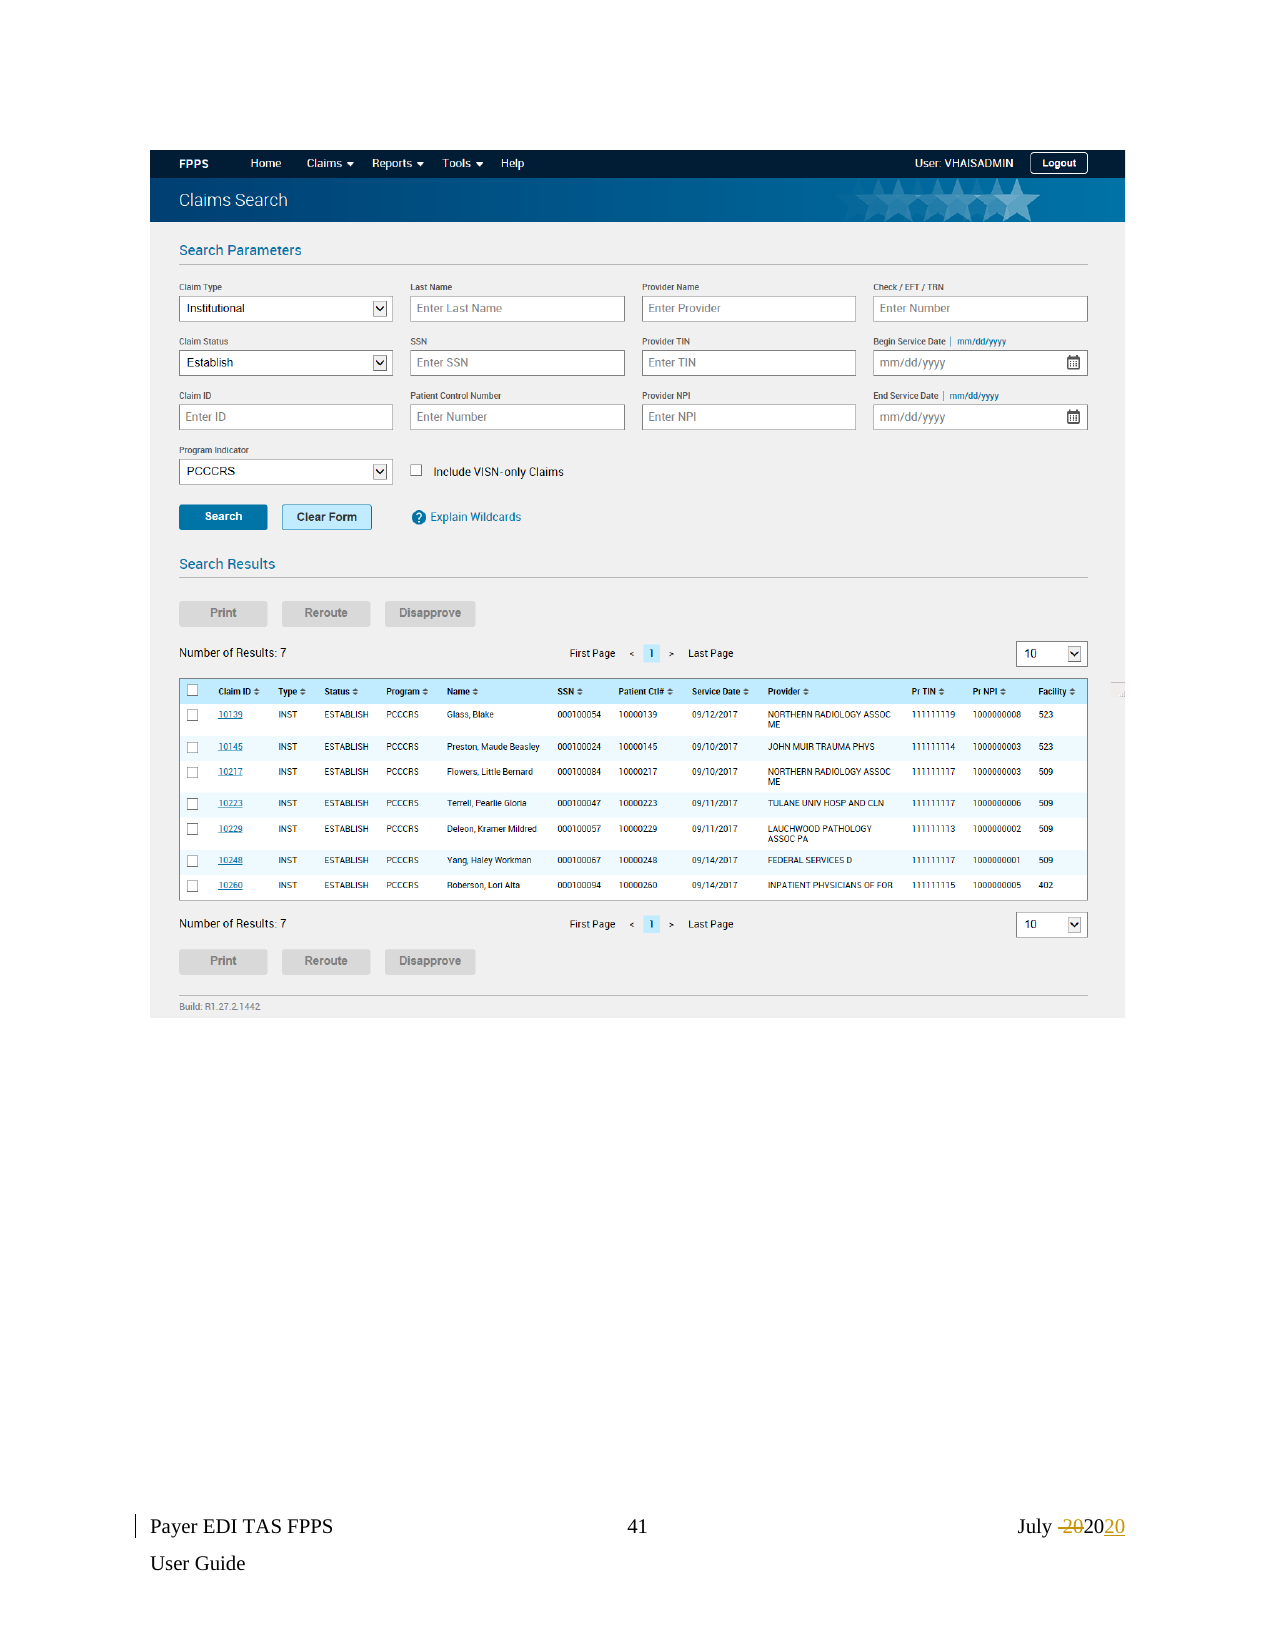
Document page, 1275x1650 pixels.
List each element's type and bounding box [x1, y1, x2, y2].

picture [860, 181, 1038, 219]
picture [150, 150, 1125, 1018]
